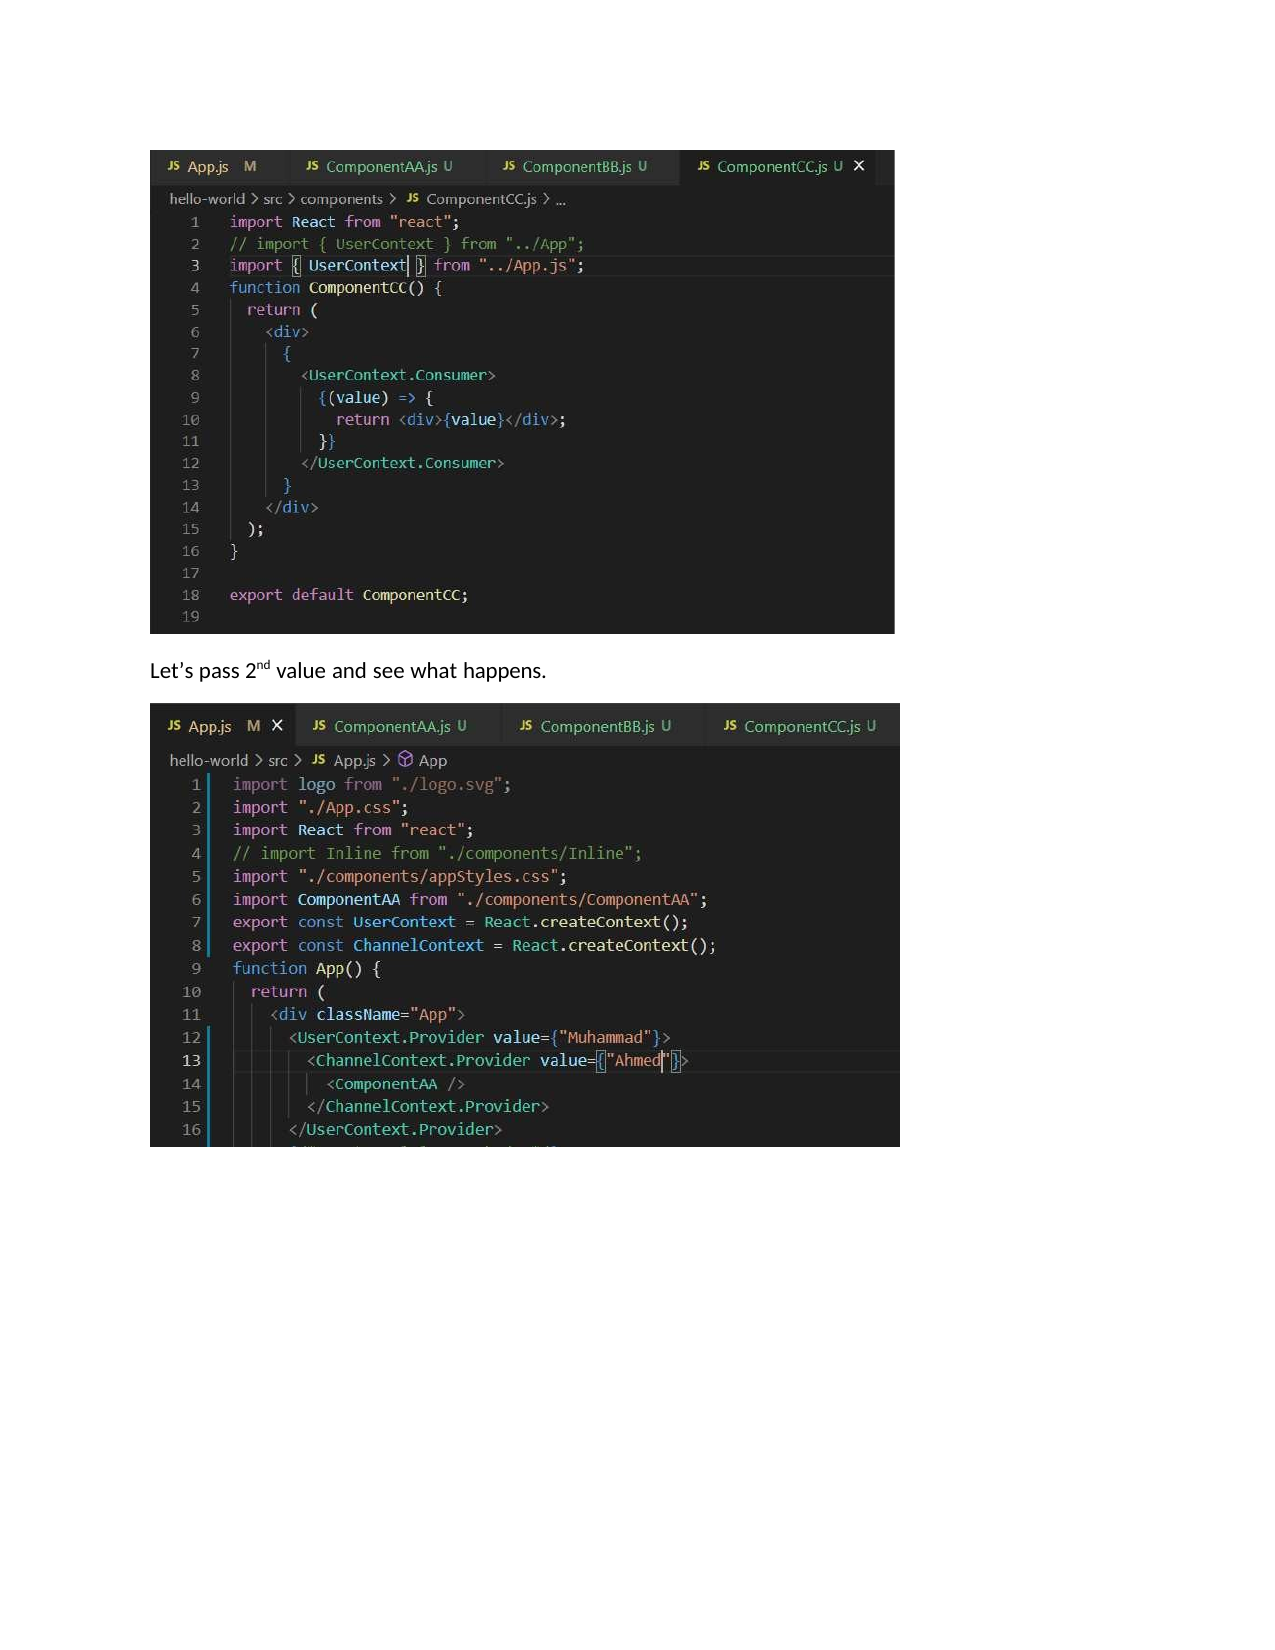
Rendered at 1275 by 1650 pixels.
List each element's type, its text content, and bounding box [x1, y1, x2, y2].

picture [150, 150, 895, 634]
picture [150, 703, 900, 1147]
text Let’s pass 2nd value and see what happens. [150, 656, 1137, 684]
